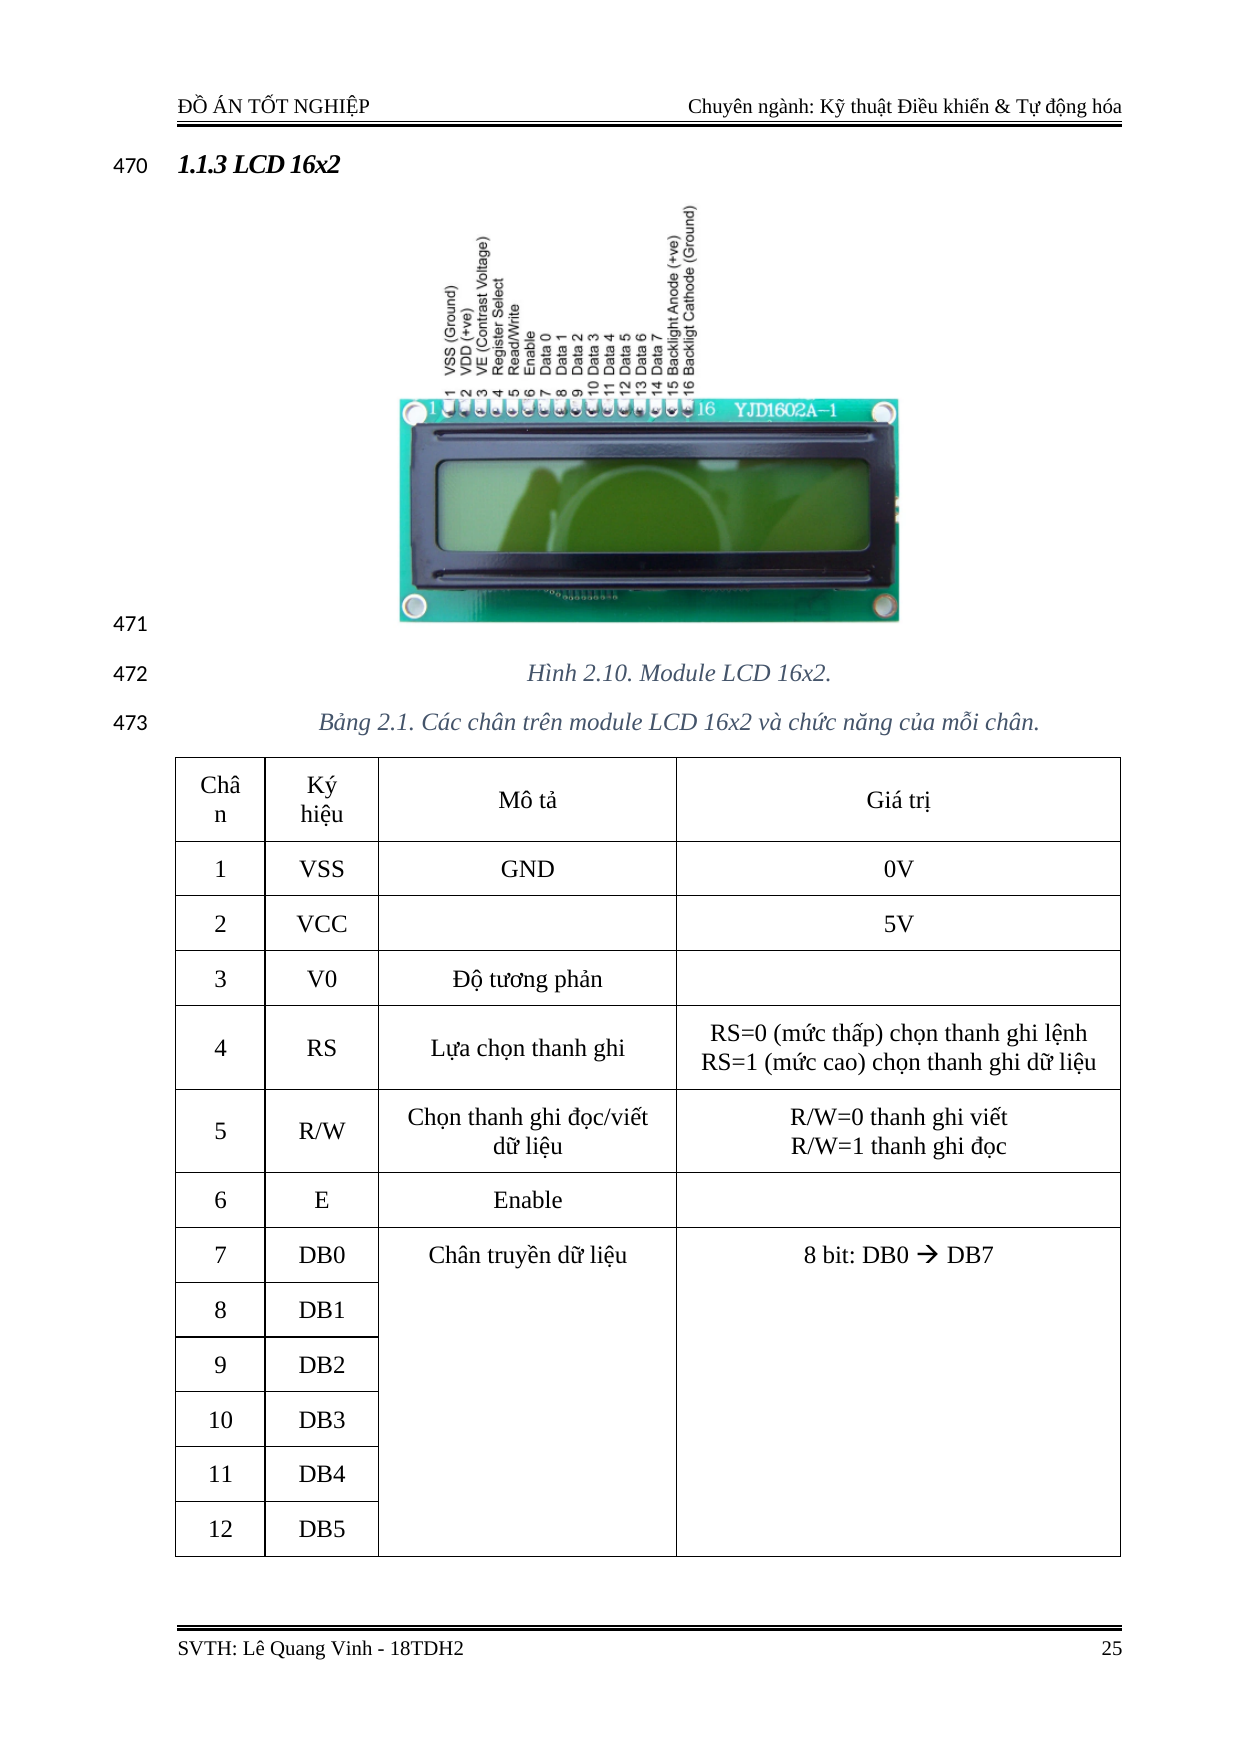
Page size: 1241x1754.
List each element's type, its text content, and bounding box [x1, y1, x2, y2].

table_cell R/W [266, 1090, 378, 1172]
table_cell Lựa chọn thanh ghi [379, 1006, 676, 1088]
table_cell 4 [176, 1006, 264, 1088]
table_cell 10 [176, 1392, 264, 1446]
table_cell 1 [176, 842, 264, 895]
text Bảng 2.1. Các chân trên module LCD 16x2 và chức năng của mỗi chân. [177, 707, 1122, 736]
table_cell 7 [176, 1228, 264, 1282]
picture [392, 200, 907, 632]
table_cell DB5 [266, 1502, 378, 1556]
table_cell Độ tương phản [379, 951, 676, 1005]
table_header Chân [176, 758, 264, 841]
table_cell [379, 896, 676, 950]
table_cell 6 [176, 1173, 264, 1227]
table_cell VCC [266, 896, 378, 950]
subtitle LCD 16x2 [177, 148, 1122, 179]
table_cell DB1 [266, 1283, 378, 1336]
table_cell DB4 [266, 1447, 378, 1501]
table_cell 5V [677, 896, 1120, 950]
table_cell RS [266, 1006, 378, 1088]
table_cell Chân truyền dữ liệu [379, 1228, 676, 1556]
table_header Ký hiệu [266, 758, 378, 841]
table_cell 12 [176, 1502, 264, 1556]
table_cell Enable [379, 1173, 676, 1227]
table_cell Chọn thanh ghi đọc/viết dữ liệu [379, 1090, 676, 1172]
table_cell DB2 [266, 1338, 378, 1391]
table_cell 11 [176, 1447, 264, 1501]
table_cell RS=0 (mức thấp) chọn thanh ghi lệnh RS=1 (mức cao) chọn thanh ghi dữ liệu [677, 1006, 1120, 1088]
table_cell [677, 951, 1120, 1005]
table_cell 5 [176, 1090, 264, 1172]
table_cell DB3 [266, 1392, 378, 1446]
table_cell GND [379, 842, 676, 895]
table_cell [677, 1173, 1120, 1227]
table_cell 9 [176, 1338, 264, 1391]
table_cell 8 [176, 1283, 264, 1336]
table_cell 2 [176, 896, 264, 950]
table_cell V0 [266, 951, 378, 1005]
table_cell R/W=0 thanh ghi viết R/W=1 thanh ghi đọc [677, 1090, 1120, 1172]
table_cell 8 bit: DB0 DB7 [677, 1228, 1120, 1556]
table_cell 3 [176, 951, 264, 1005]
table_cell 0V [677, 842, 1120, 895]
table_header Giá trị [677, 758, 1120, 841]
table_cell VSS [266, 842, 378, 895]
table_cell DB0 [266, 1228, 378, 1282]
table_cell E [266, 1173, 378, 1227]
table_header Mô tả [379, 758, 676, 841]
